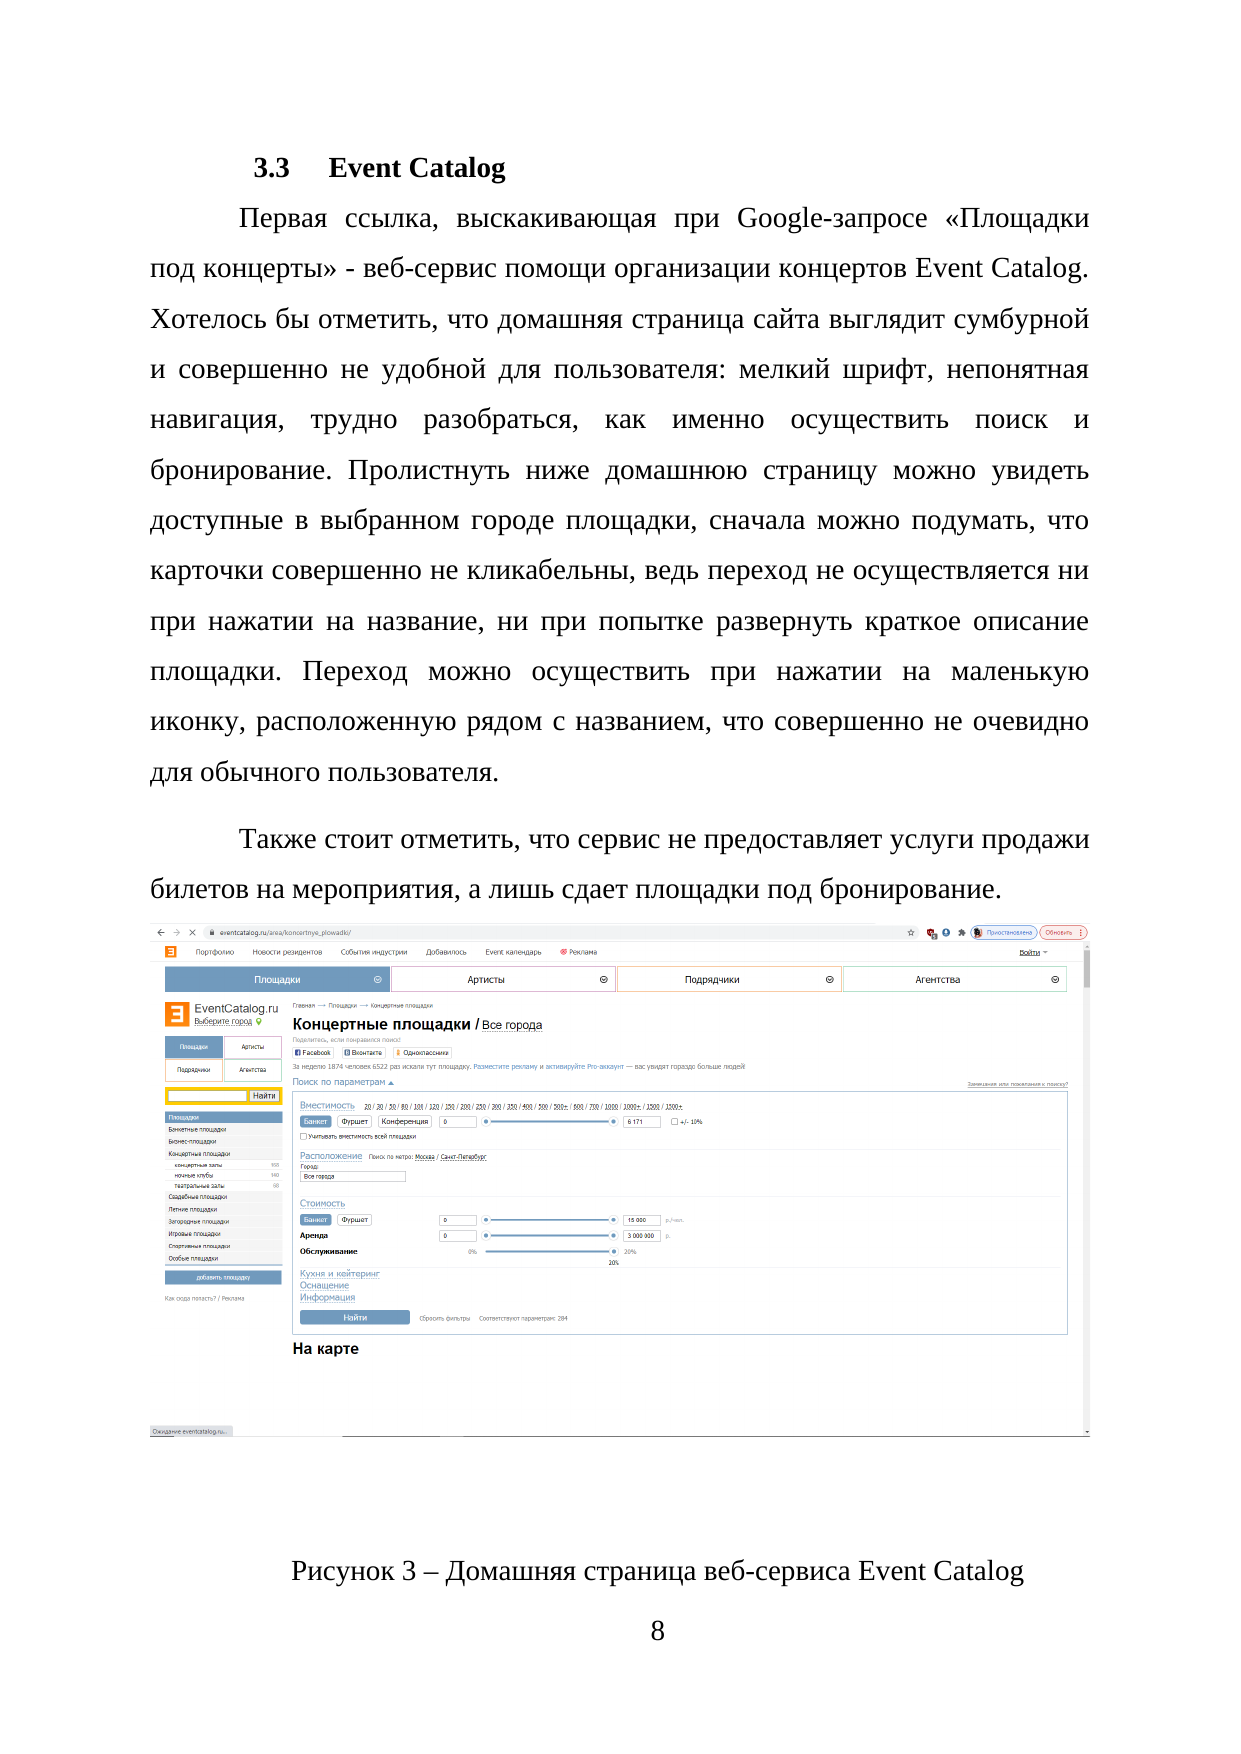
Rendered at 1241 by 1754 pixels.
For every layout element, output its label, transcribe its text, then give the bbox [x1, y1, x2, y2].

picture [150, 923, 1091, 1437]
subtitle Event Catalog [253, 150, 1090, 183]
text Также стоит отметить, что сервис не предоставляет услуги продажи билетов на мероприятия, а лишь сдает площадки под бронирование. [150, 821, 1090, 904]
text Первая ссылка, выскакивающая при Google-запросе «Площадки под концерты» - веб-сервис помощи организации концертов Event Catalog. Хотелось бы отметить, что домашняя страница сайта выглядит сумбурной и совершенно не удобной для пользователя: мелкий шрифт, непонятная навигация, трудно разобраться, как именно осуществить поиск и бронирование. Пролистнуть ниже домашнюю страницу можно увидеть доступные в выбранном городе площадки, сначала можно подумать, что карточки совершенно не кликабельны, ведь переход не осуществляется ни при нажатии на название, ни при попытке развернуть краткое описание площадки. Переход можно осуществить при нажатии на маленькую иконку, расположенную рядом с названием, что совершенно не очевидно для обычного пользователя. [150, 200, 1090, 787]
text Рисунок 3 – Домашняя страница веб-сервиса Event Catalog [150, 1553, 1090, 1587]
